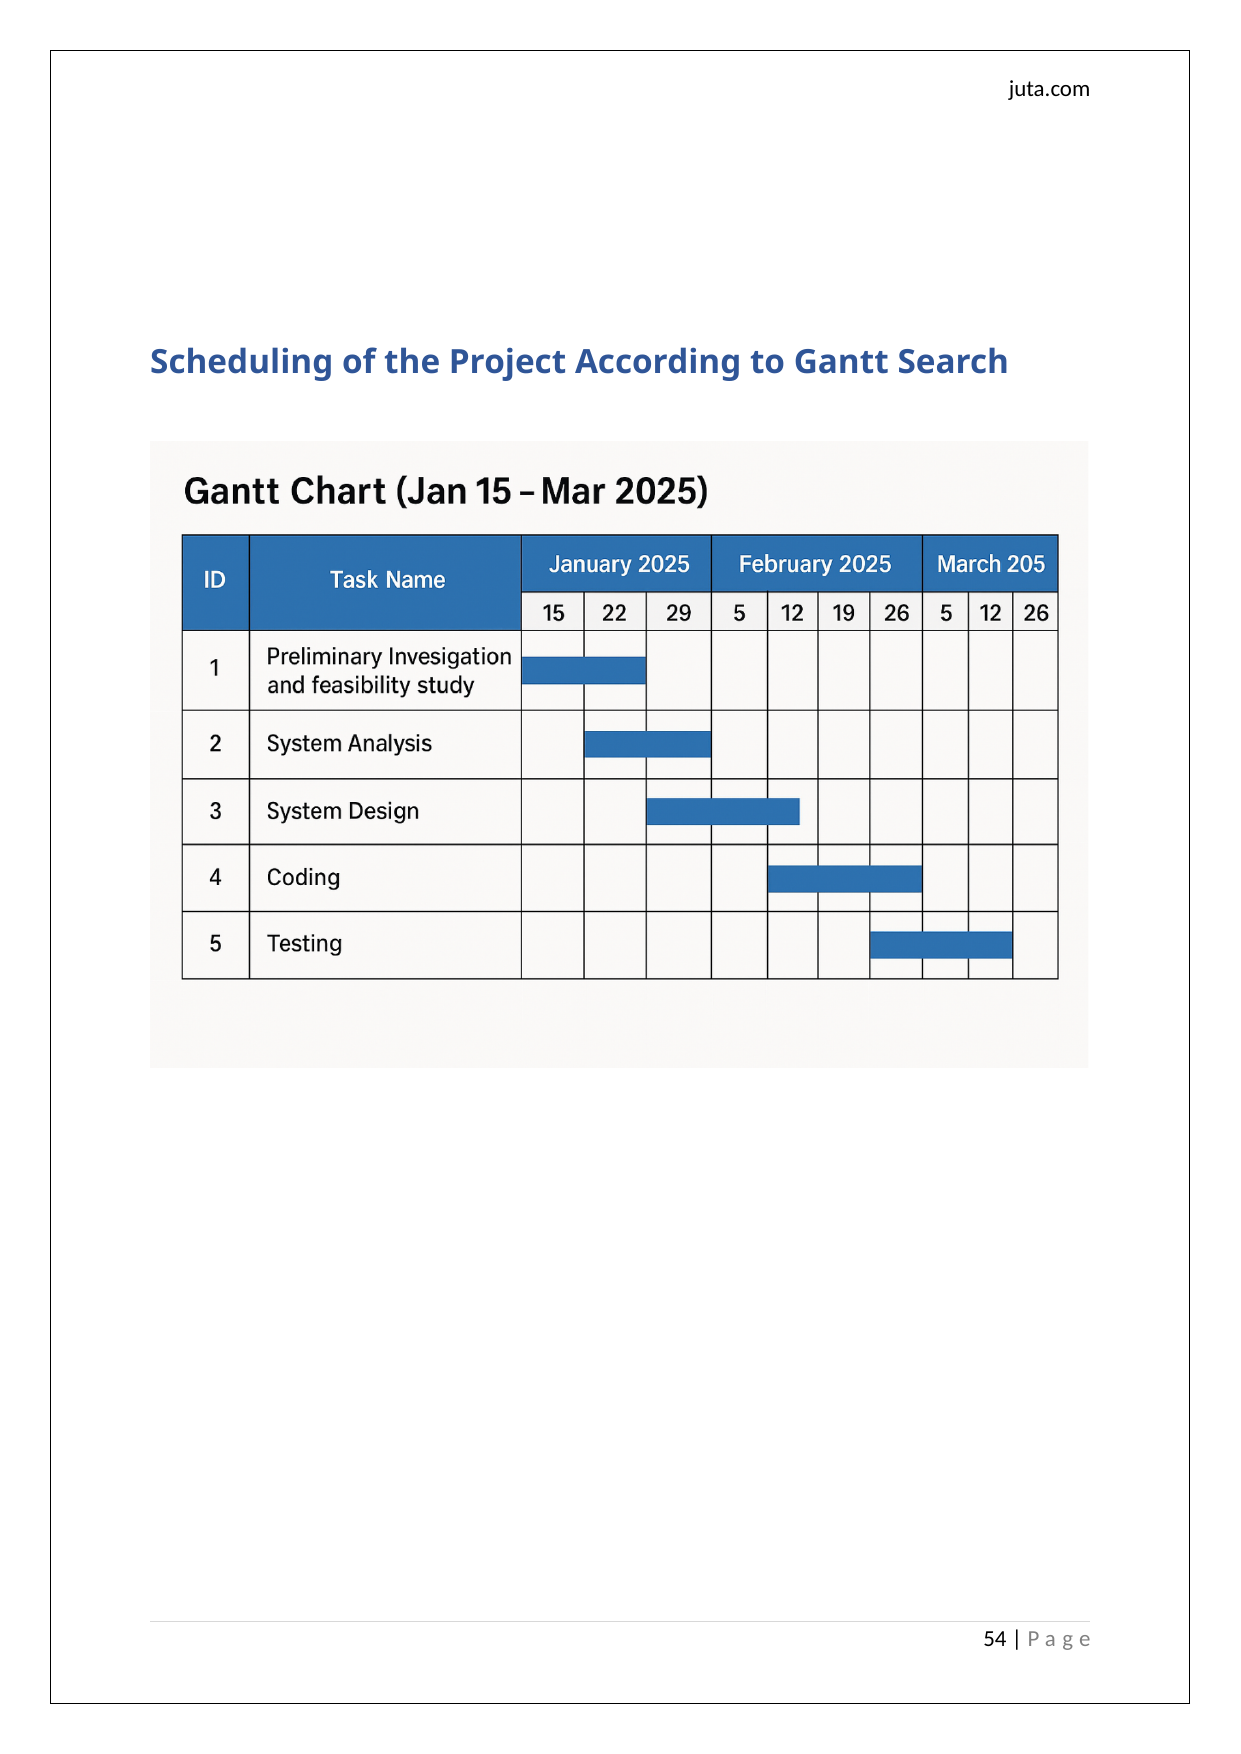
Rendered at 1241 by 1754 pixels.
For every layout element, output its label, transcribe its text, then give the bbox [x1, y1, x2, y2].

subtitle Scheduling of the Project According to Gantt Search [150, 337, 1090, 383]
picture [150, 441, 1089, 1068]
